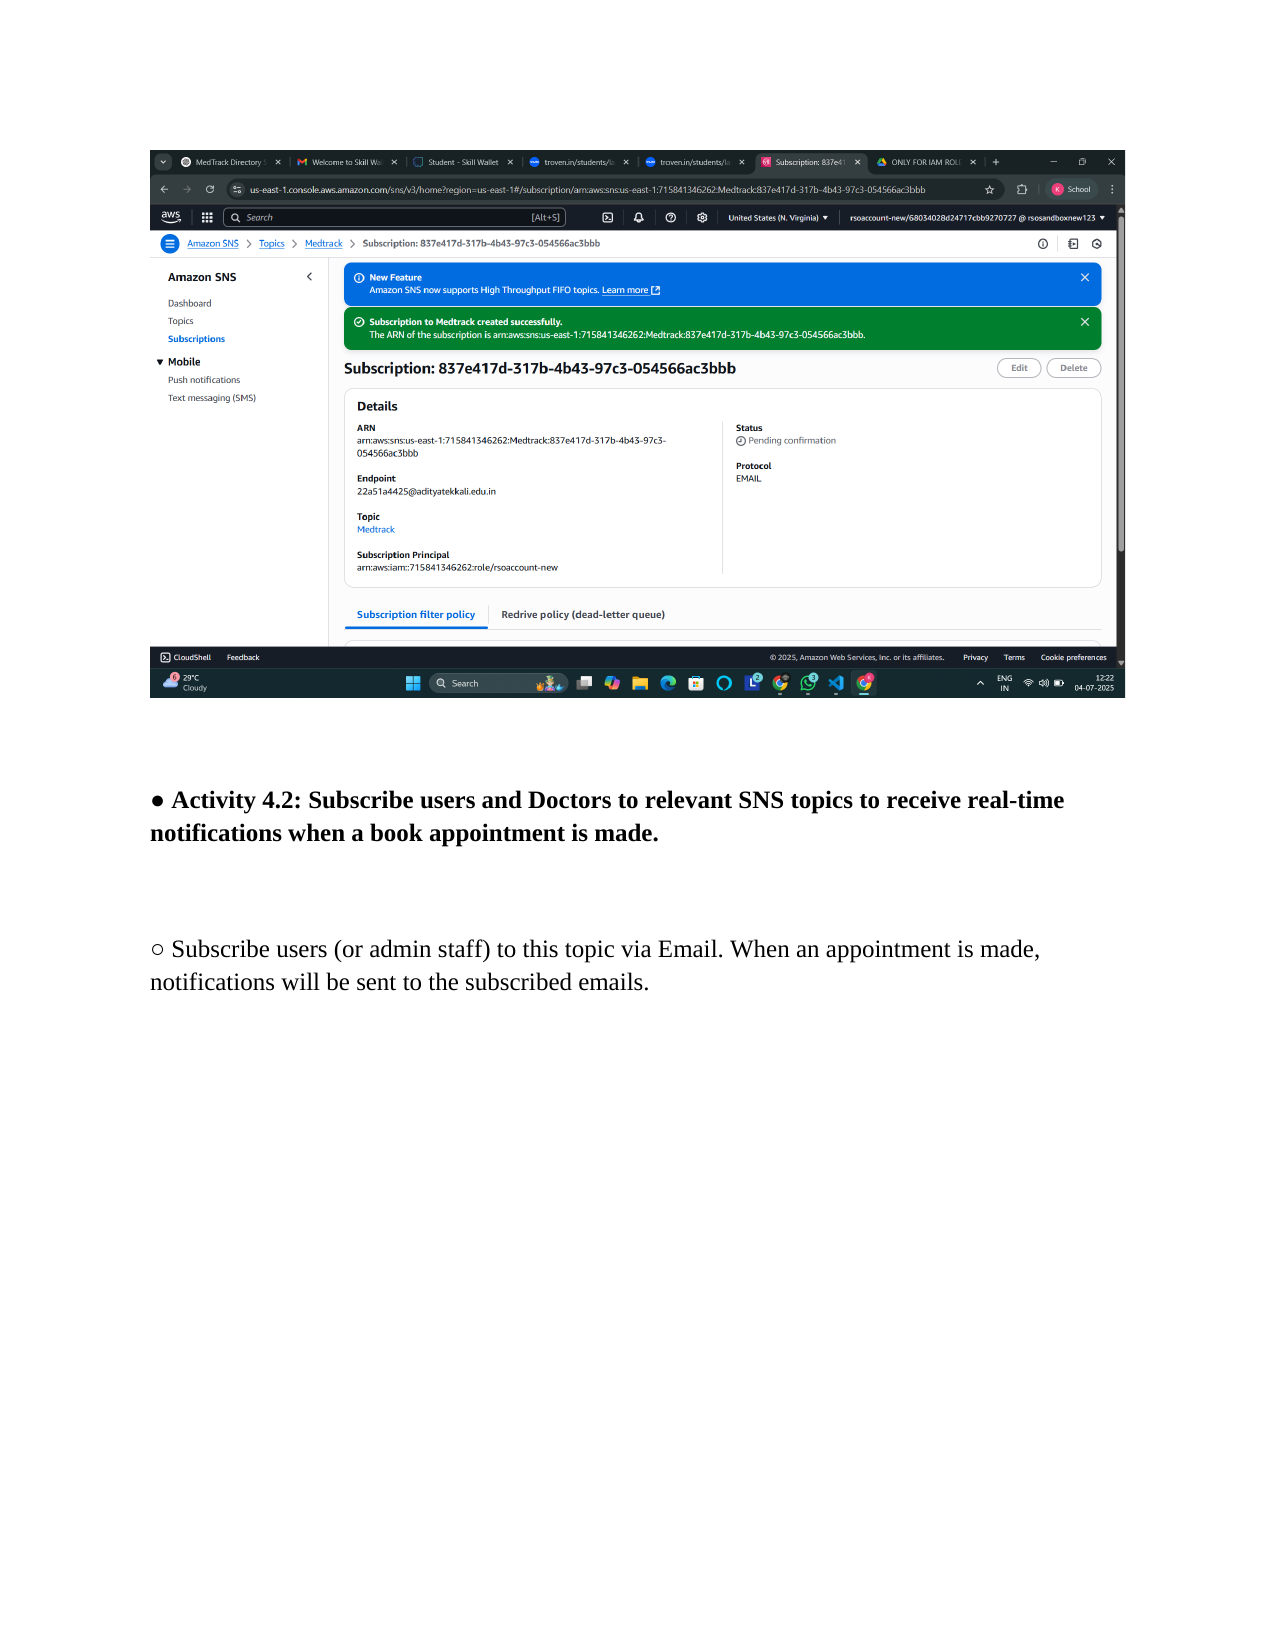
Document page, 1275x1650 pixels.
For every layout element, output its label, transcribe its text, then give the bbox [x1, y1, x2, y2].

text ○ Subscribe users (or admin staff) to this topic via Email. When an appointment is made, notifications will be sent to the subscribed emails. [150, 934, 1125, 996]
picture [150, 150, 1125, 698]
text ● Activity 4.2: Subscribe users and Doctors to relevant SNS topics to receive real-time notifications when a book appointment is made. [150, 785, 1125, 847]
